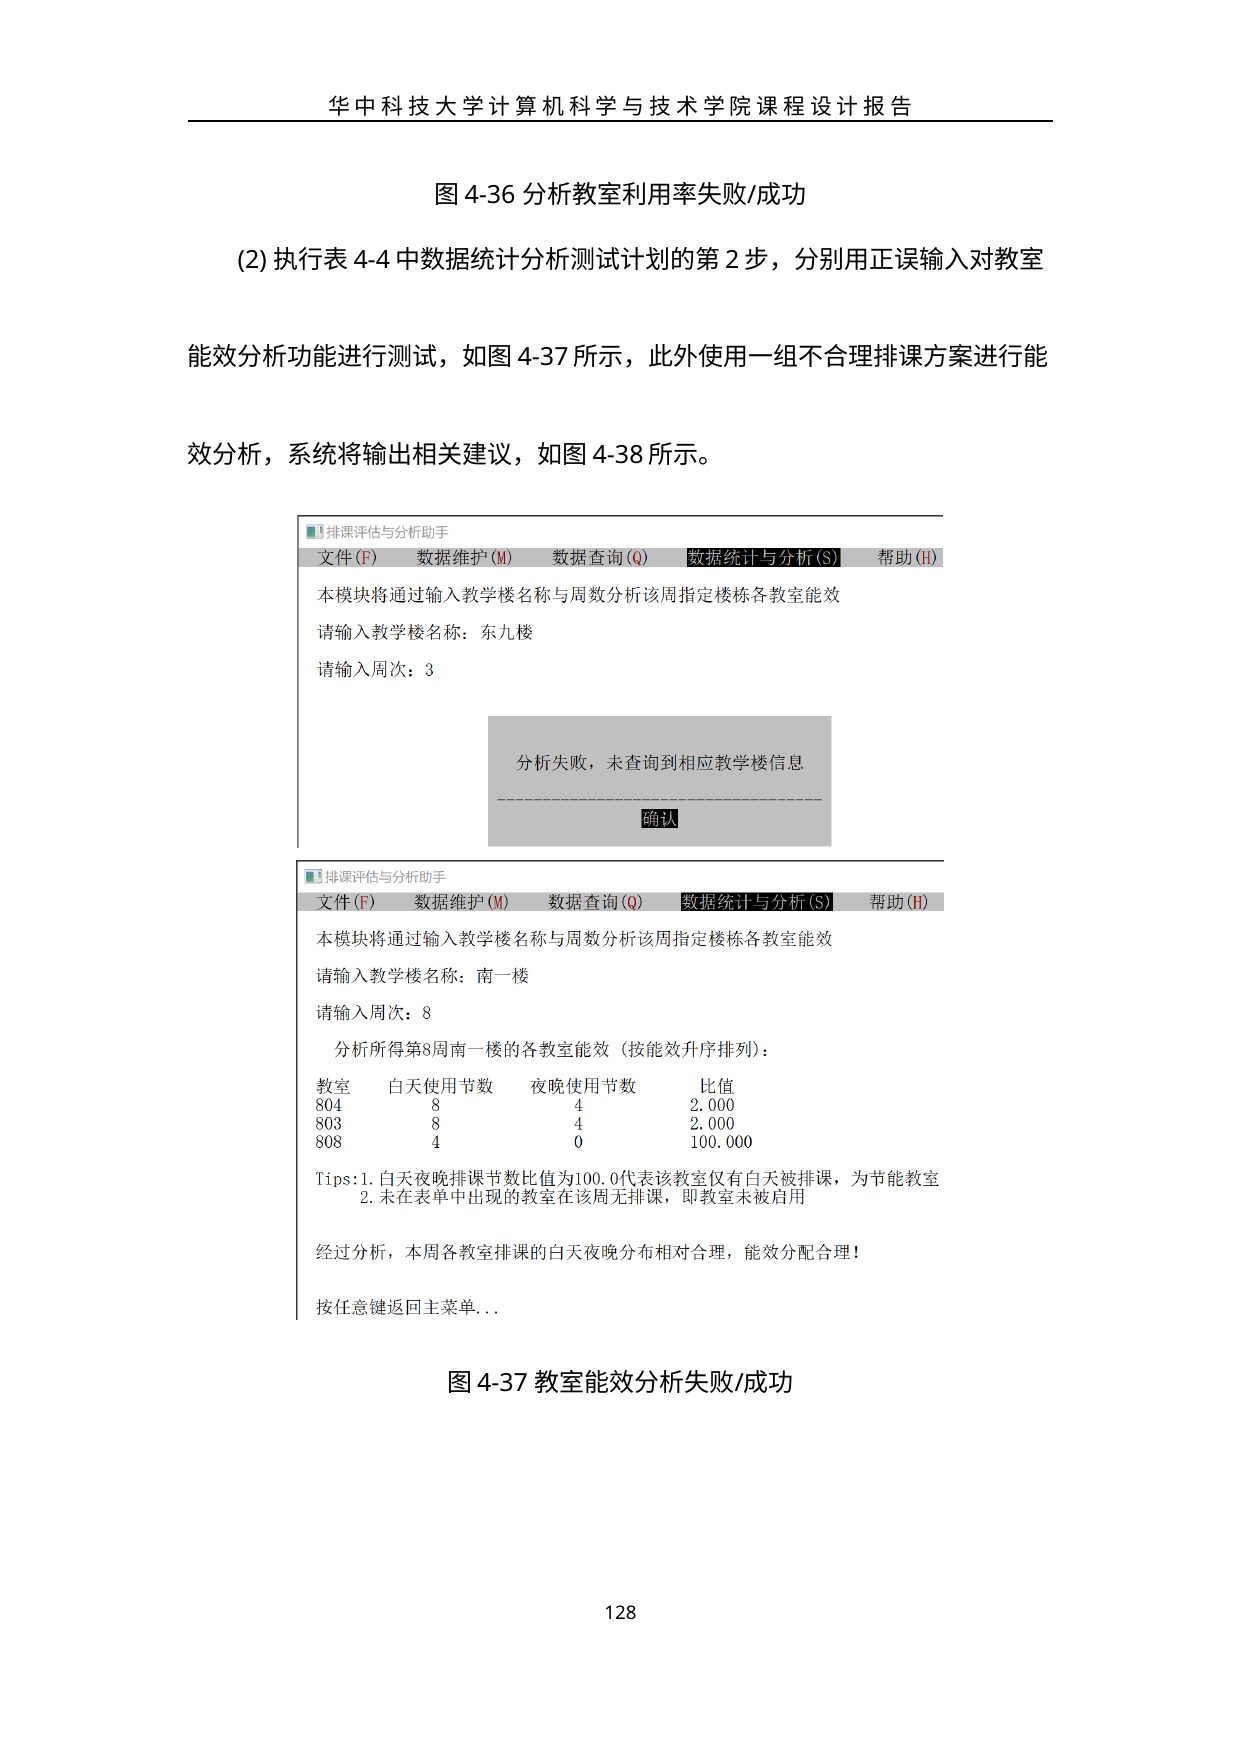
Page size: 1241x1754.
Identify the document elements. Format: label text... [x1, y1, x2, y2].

text 图4-37 教室能效分析失败/成功 [187, 1348, 1053, 1413]
text 图4-36 分析教室利用率失败/成功 [187, 160, 1053, 225]
picture [297, 515, 943, 848]
list 执行表4-4中数据统计分析测试计划的第2步，分别用正误输入对教室能效分析功能进行测试，如图4-37所示，此外使用一组不合理排课方案进行能效分析，系统将输出相关建议，如图4-38所示。 [187, 225, 1053, 485]
picture [296, 860, 944, 1320]
